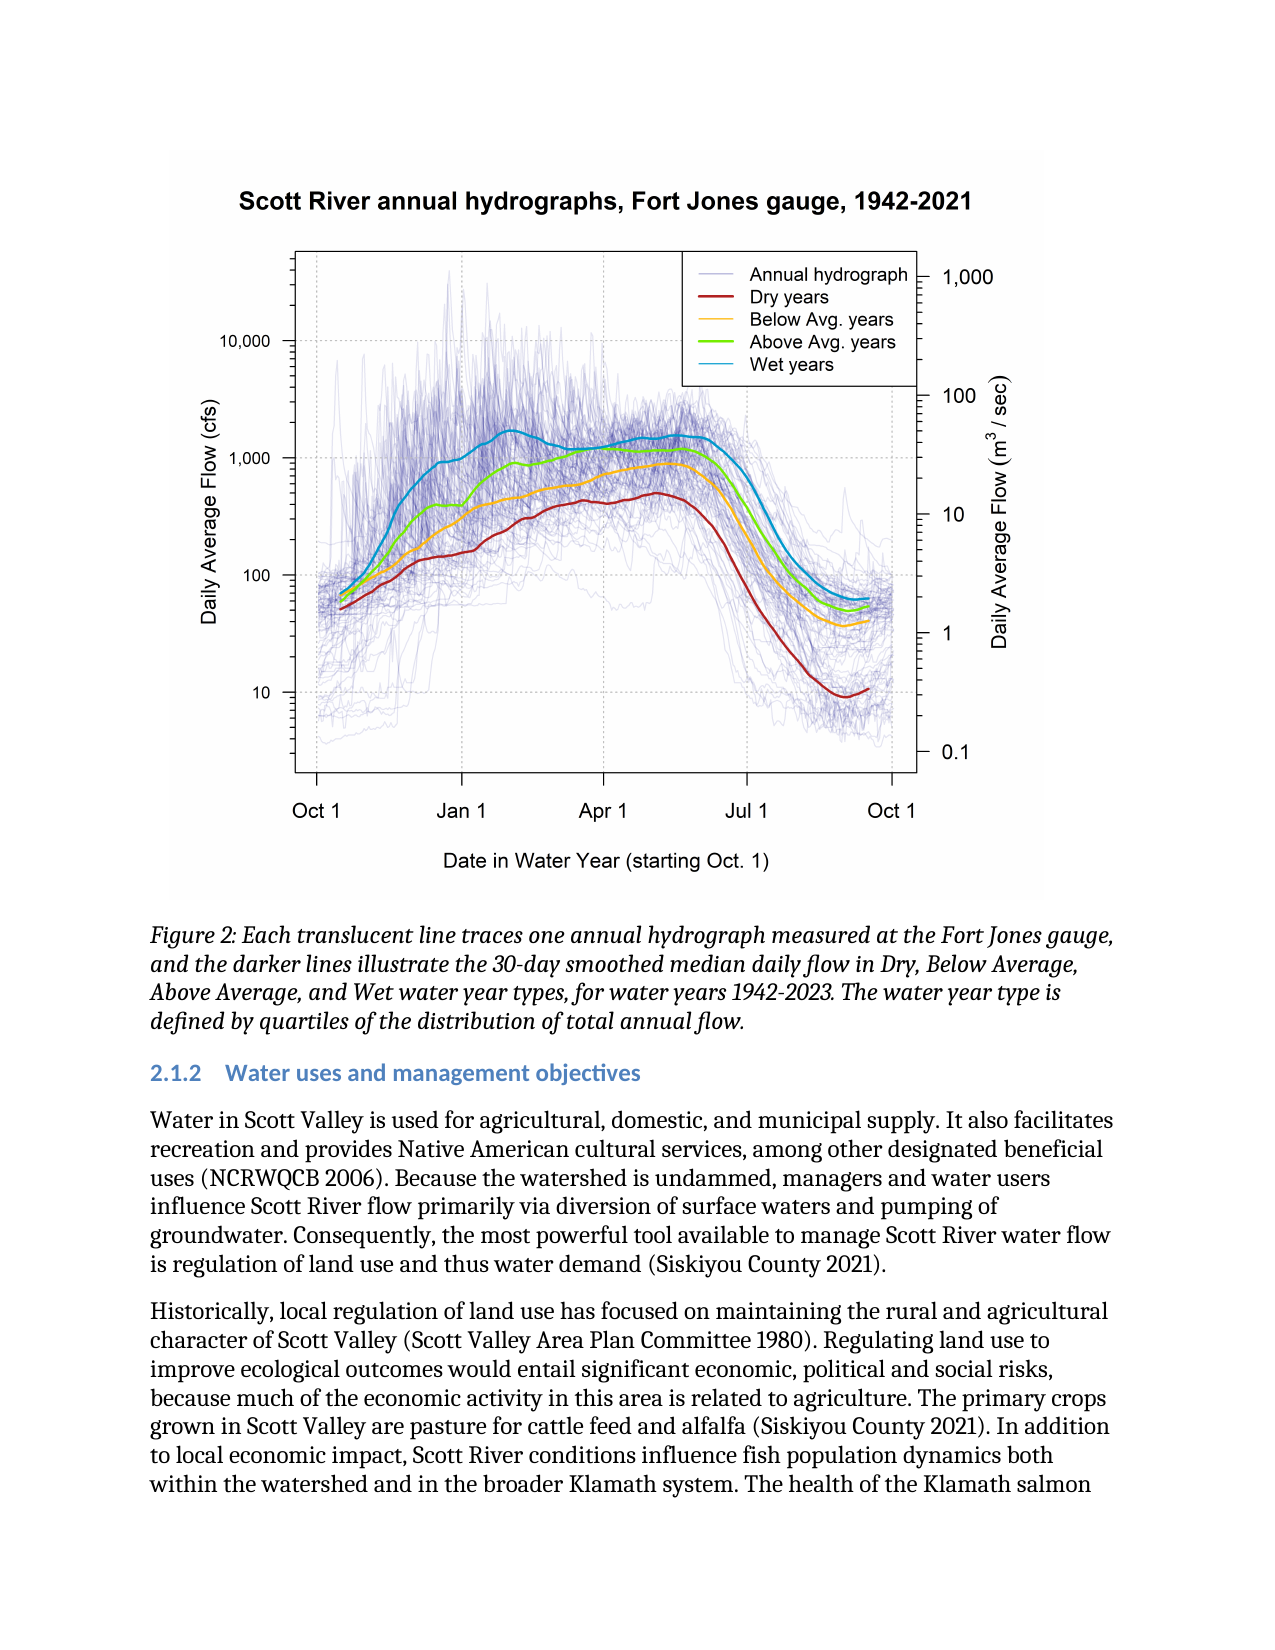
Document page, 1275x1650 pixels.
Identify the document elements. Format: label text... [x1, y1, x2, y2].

text Water in Scott Valley is used for agricultural, domestic, and municipal supply. It also facilitates recreation and provides Native American cultural services, among other designated beneficial uses (NCRWQCB 2006). Because the watershed is undammed, managers and water users influence Scott River flow primarily via diversion of surface waters and pumping of groundwater. Consequently, the most powerful tool available to manage Scott River water flow is regulation of land use and thus water demand (Siskiyou County 2021). [150, 1106, 1125, 1278]
picture [168, 150, 1044, 900]
text Figure 2: Each translucent line traces one annual hydrograph measured at the Fort Jones gauge, and the darker lines illustrate the 30-day smoothed median daily flow in Dry, Below Average, Above Average, and Wet water year types, for water years 1942-2023. The water year type is defined by quartiles of the distribution of total annual flow. [150, 921, 1125, 1036]
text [150, 1297, 1125, 1498]
subtitle 2.1.2 Water uses and management objectives [150, 1057, 1125, 1087]
